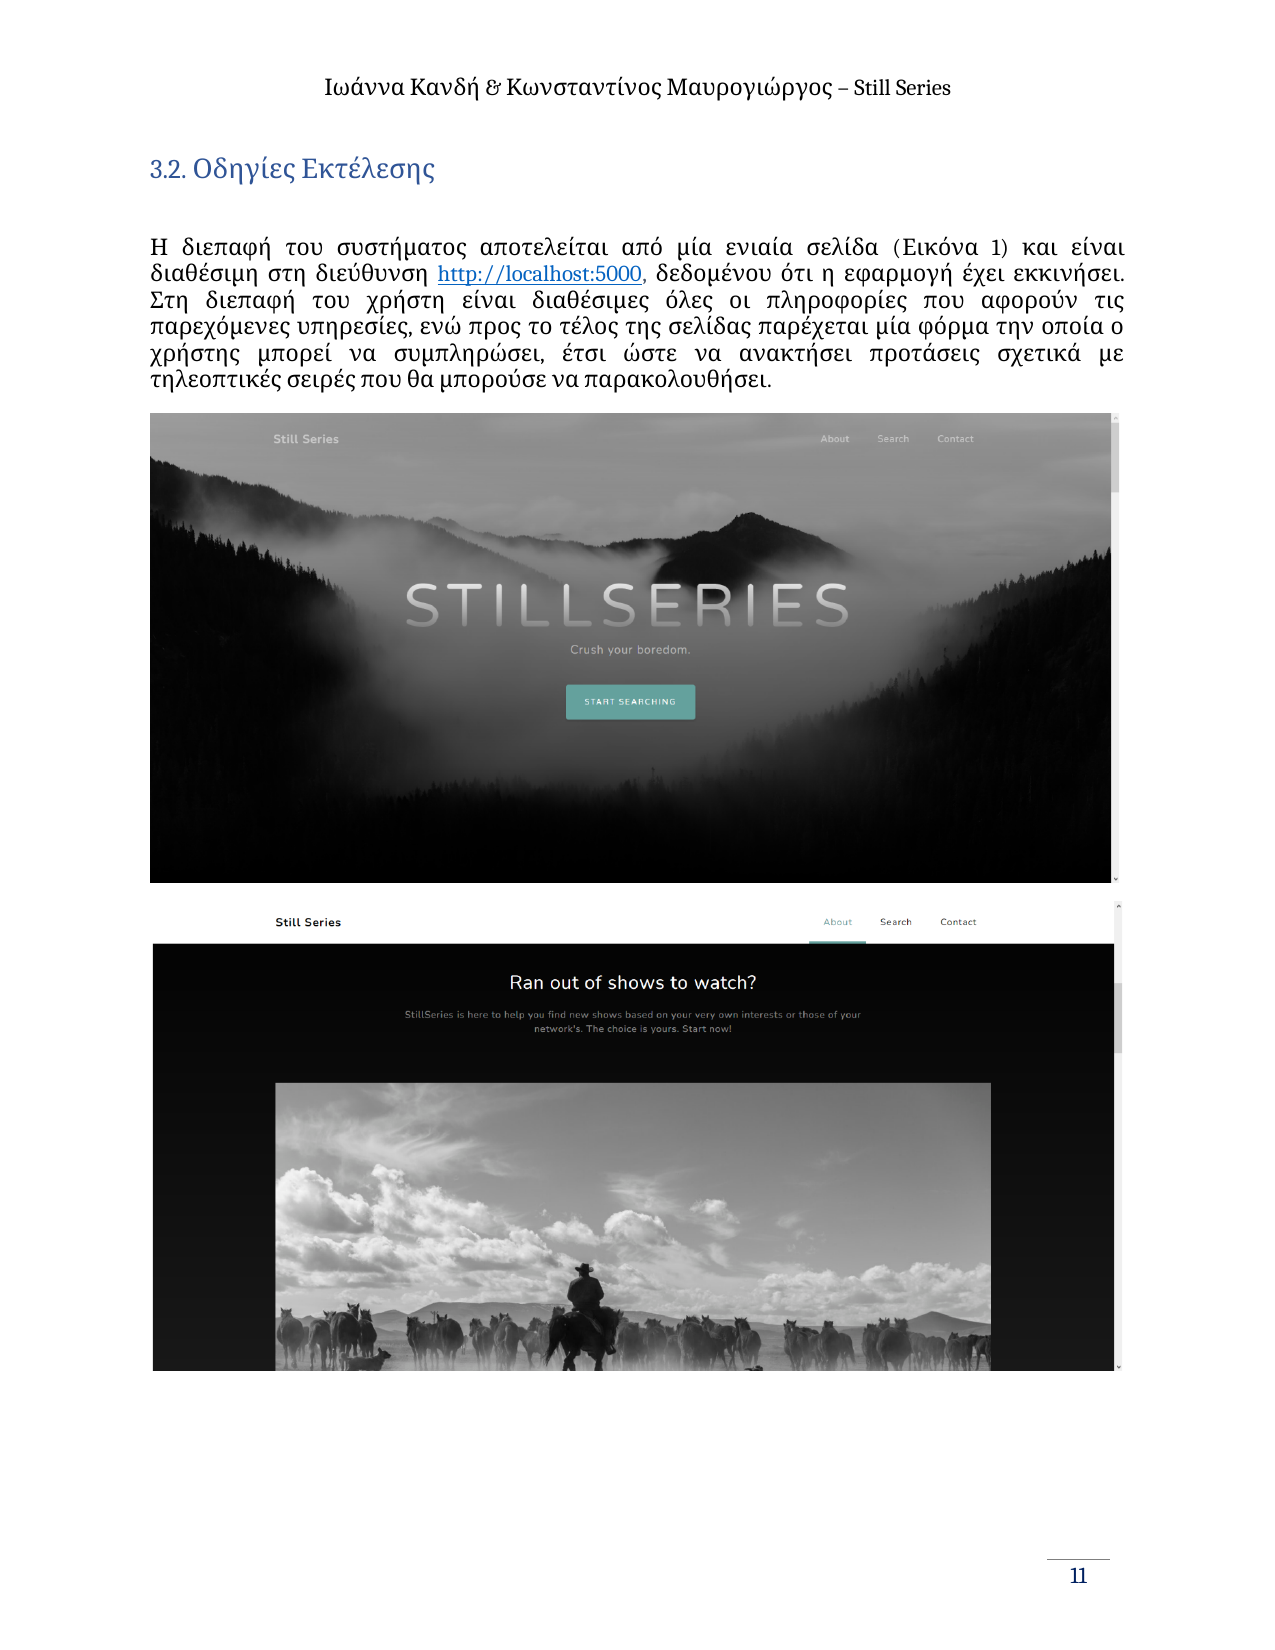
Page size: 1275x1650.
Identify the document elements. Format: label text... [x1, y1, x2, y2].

picture [150, 413, 1120, 883]
picture [152, 901, 1123, 1371]
subtitle 3.2. Οδηγίες Εκτέλεσης [150, 154, 1125, 185]
text Η διεπαφή του συστήματος αποτελείται από μία ενιαία σελίδα (Εικόνα 1) και είναι διαθέσιμη στη διεύθυνση http://localhost:5000, δεδομένου ότι η εφαρμογή έχει εκκινήσει. Στη διεπαφή του χρήστη είναι διαθέσιμες όλες οι πληροφορίες που αφορούν τις παρεχόμενες υπηρεσίες, ενώ προς το τέλος της σελίδας παρέχεται μία φόρμα την οποία ο χρήστης μπορεί να συμπληρώσει, έτσι ώστε να ανακτήσει προτάσεις σχετικά με τηλεοπτικές σειρές που θα μπορούσε να παρακολουθήσει. [150, 235, 1125, 393]
